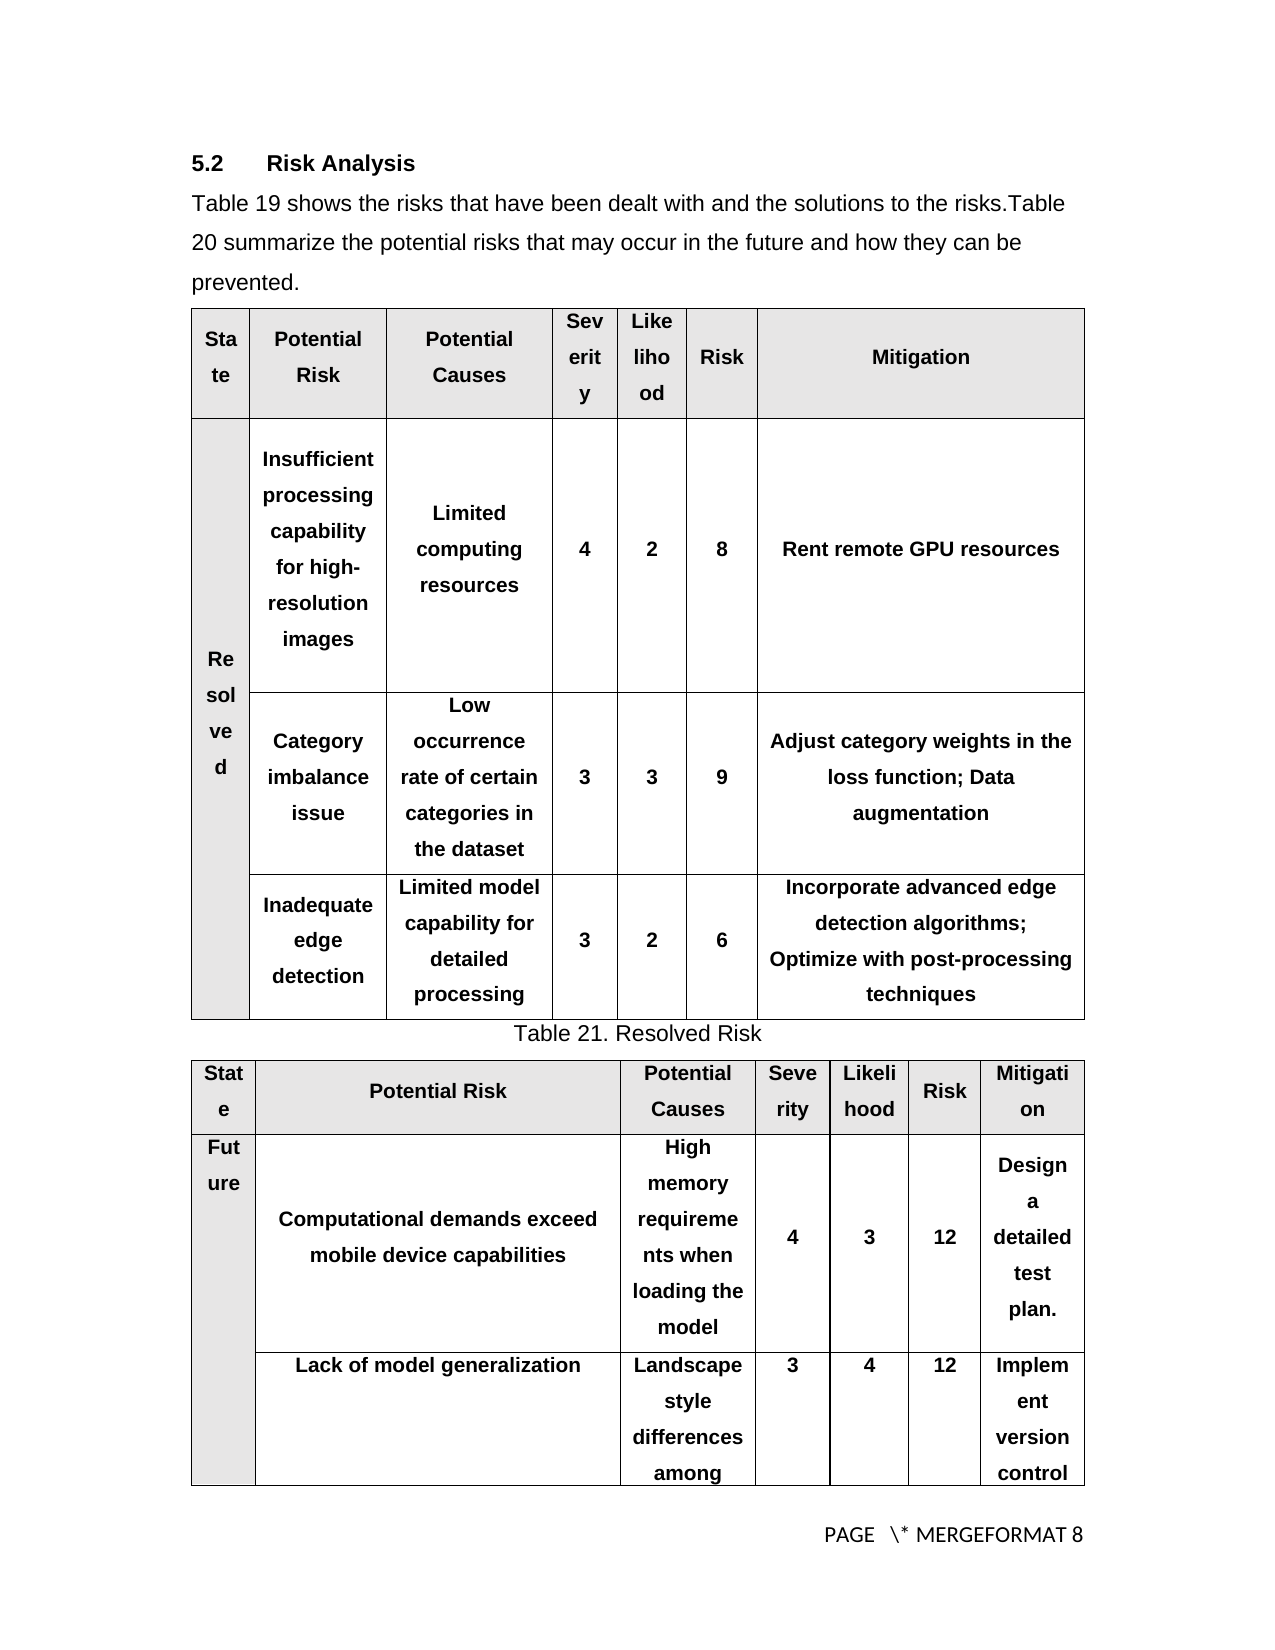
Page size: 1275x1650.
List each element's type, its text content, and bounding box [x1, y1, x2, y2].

table_cell 3 [831, 1135, 908, 1352]
table_cell Adjust category weights in the loss function; Data augmentation [758, 693, 1084, 873]
table_header Likelihood [618, 309, 686, 418]
table_cell 3 [756, 1353, 829, 1484]
table_header Potential Risk [250, 309, 386, 418]
table_header Risk [687, 309, 757, 418]
text Table 19 shows the risks that have been dealt with and the solutions to the risks.Table 20 summarize the potential risks that may occur in the future and how they can be prevented. [191, 189, 1084, 295]
table_cell Rent remote GPU resources [758, 419, 1084, 692]
table_cell 9 [687, 693, 757, 873]
table_header State [192, 309, 249, 418]
subtitle Risk Analysis [191, 150, 1084, 176]
table_cell 2 [618, 875, 686, 1019]
table_cell Future [192, 1135, 255, 1484]
table_cell 6 [687, 875, 757, 1019]
table_cell Insufficient processing capability for high-resolution images [250, 419, 386, 692]
text Table 21. Resolved Risk [191, 1020, 1084, 1047]
table_cell Resolved [192, 419, 249, 1019]
table_cell High memory requirements when loading the model [621, 1135, 755, 1352]
table_cell 12 [909, 1135, 980, 1352]
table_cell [621, 1353, 755, 1484]
table_header Mitigation [981, 1061, 1084, 1134]
table_cell 8 [687, 419, 757, 692]
table_header Mitigation [758, 309, 1084, 418]
table_cell 2 [618, 419, 686, 692]
table_cell 3 [553, 875, 617, 1019]
table_header Potential Risk [256, 1061, 620, 1134]
table_cell Limited model capability for detailed processing [387, 875, 552, 1019]
table_cell 4 [756, 1135, 829, 1352]
table_cell Computational demands exceed mobile device capabilities [256, 1135, 620, 1352]
table_cell Incorporate advanced edge detection algorithms; Optimize with post-processing techniques [758, 875, 1084, 1019]
table_cell Design a detailed test plan. [981, 1135, 1084, 1352]
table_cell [256, 1353, 620, 1484]
table_cell Limited computing resources [387, 419, 552, 692]
table_header Risk [909, 1061, 980, 1134]
table_cell Low occurrence rate of certain categories in the dataset [387, 693, 552, 873]
table_cell 4 [831, 1353, 908, 1484]
table_header Severity [756, 1061, 829, 1134]
table_header Potential Causes [621, 1061, 755, 1134]
table_cell 3 [553, 693, 617, 873]
table_header Severity [553, 309, 617, 418]
table_header State [192, 1061, 255, 1134]
table_cell 4 [553, 419, 617, 692]
table_header Potential Causes [387, 309, 552, 418]
table_cell 3 [618, 693, 686, 873]
table_cell 12 [909, 1353, 980, 1484]
table_cell Category imbalance issue [250, 693, 386, 873]
table_cell Inadequate edge detection [250, 875, 386, 1019]
table_header Likelihood [831, 1061, 908, 1134]
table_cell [981, 1353, 1084, 1484]
